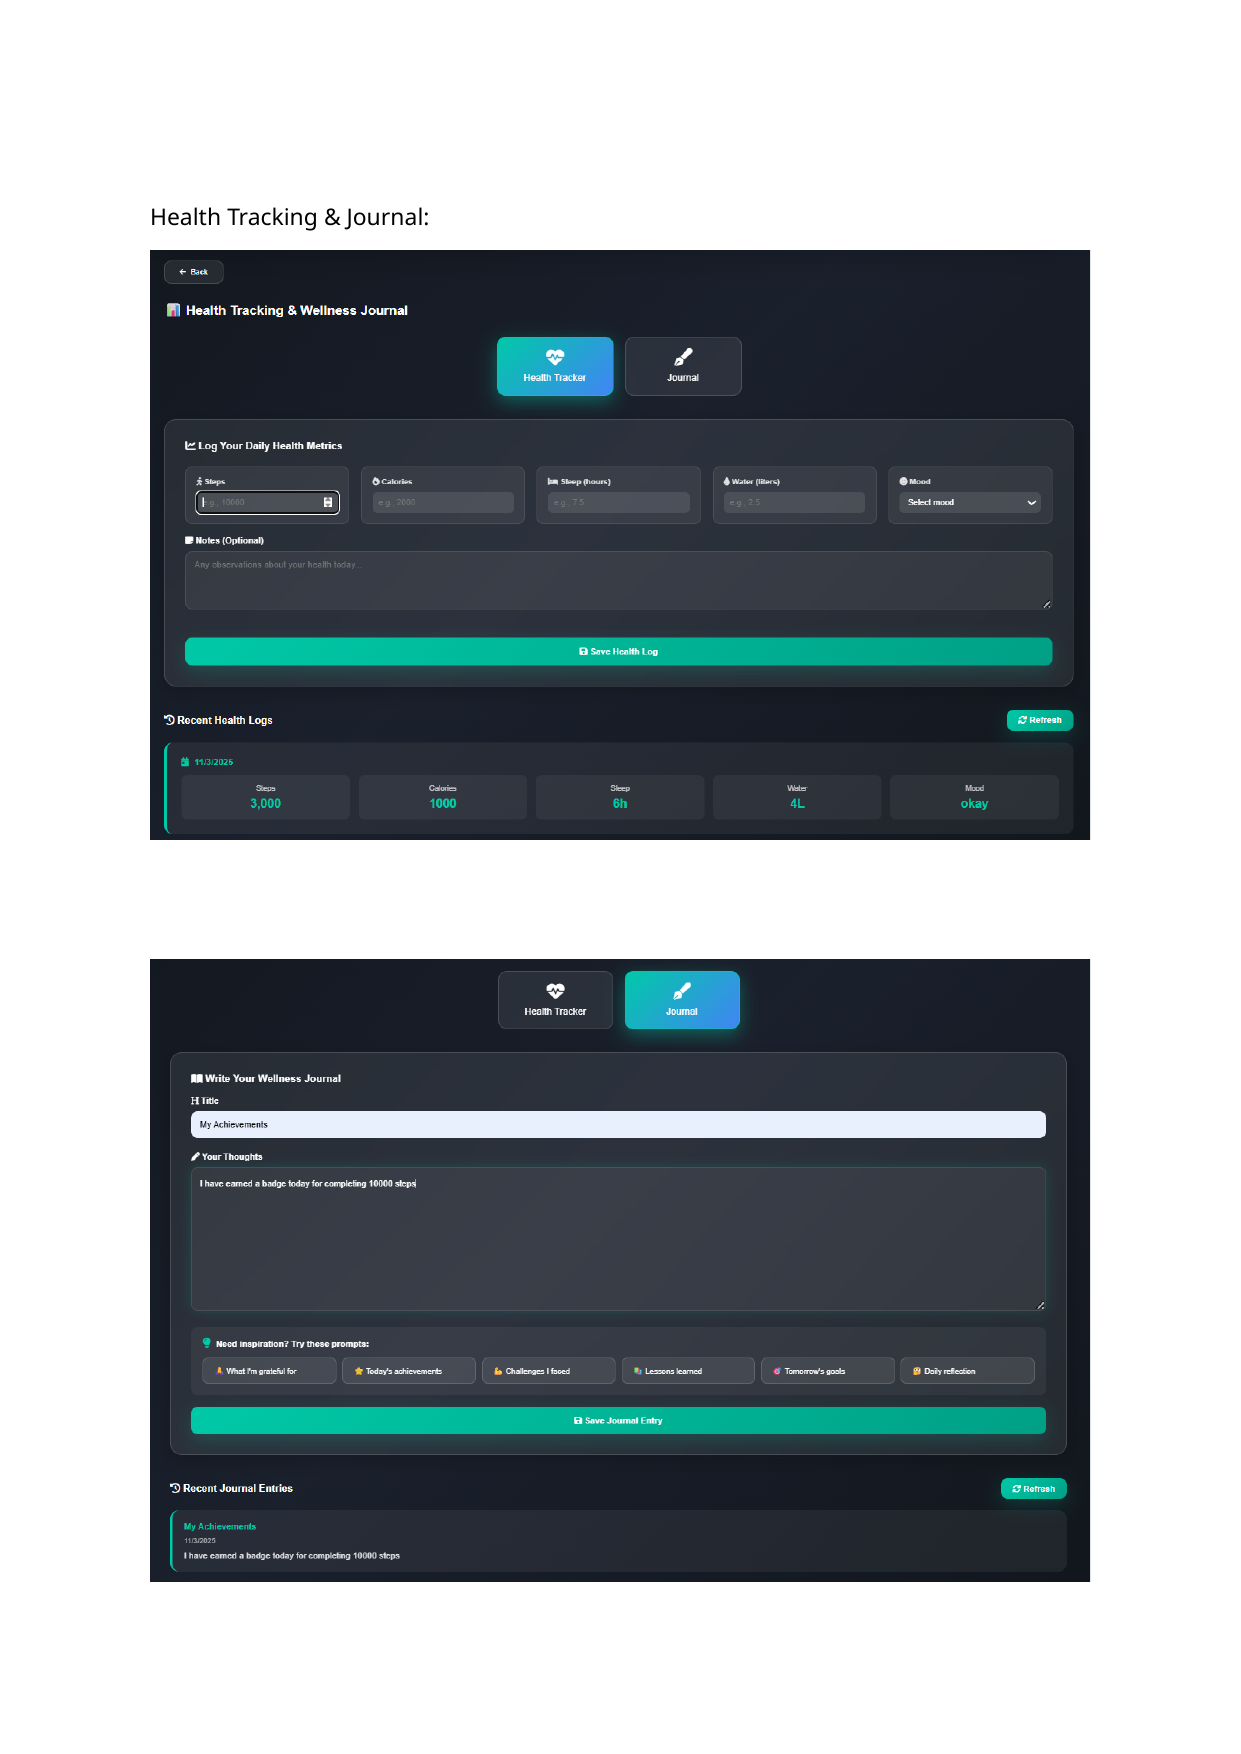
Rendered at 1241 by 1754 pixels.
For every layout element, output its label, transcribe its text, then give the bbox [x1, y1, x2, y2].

picture [150, 250, 1091, 840]
text Health Tracking & Journal: [150, 200, 1090, 232]
picture [150, 959, 1091, 1582]
